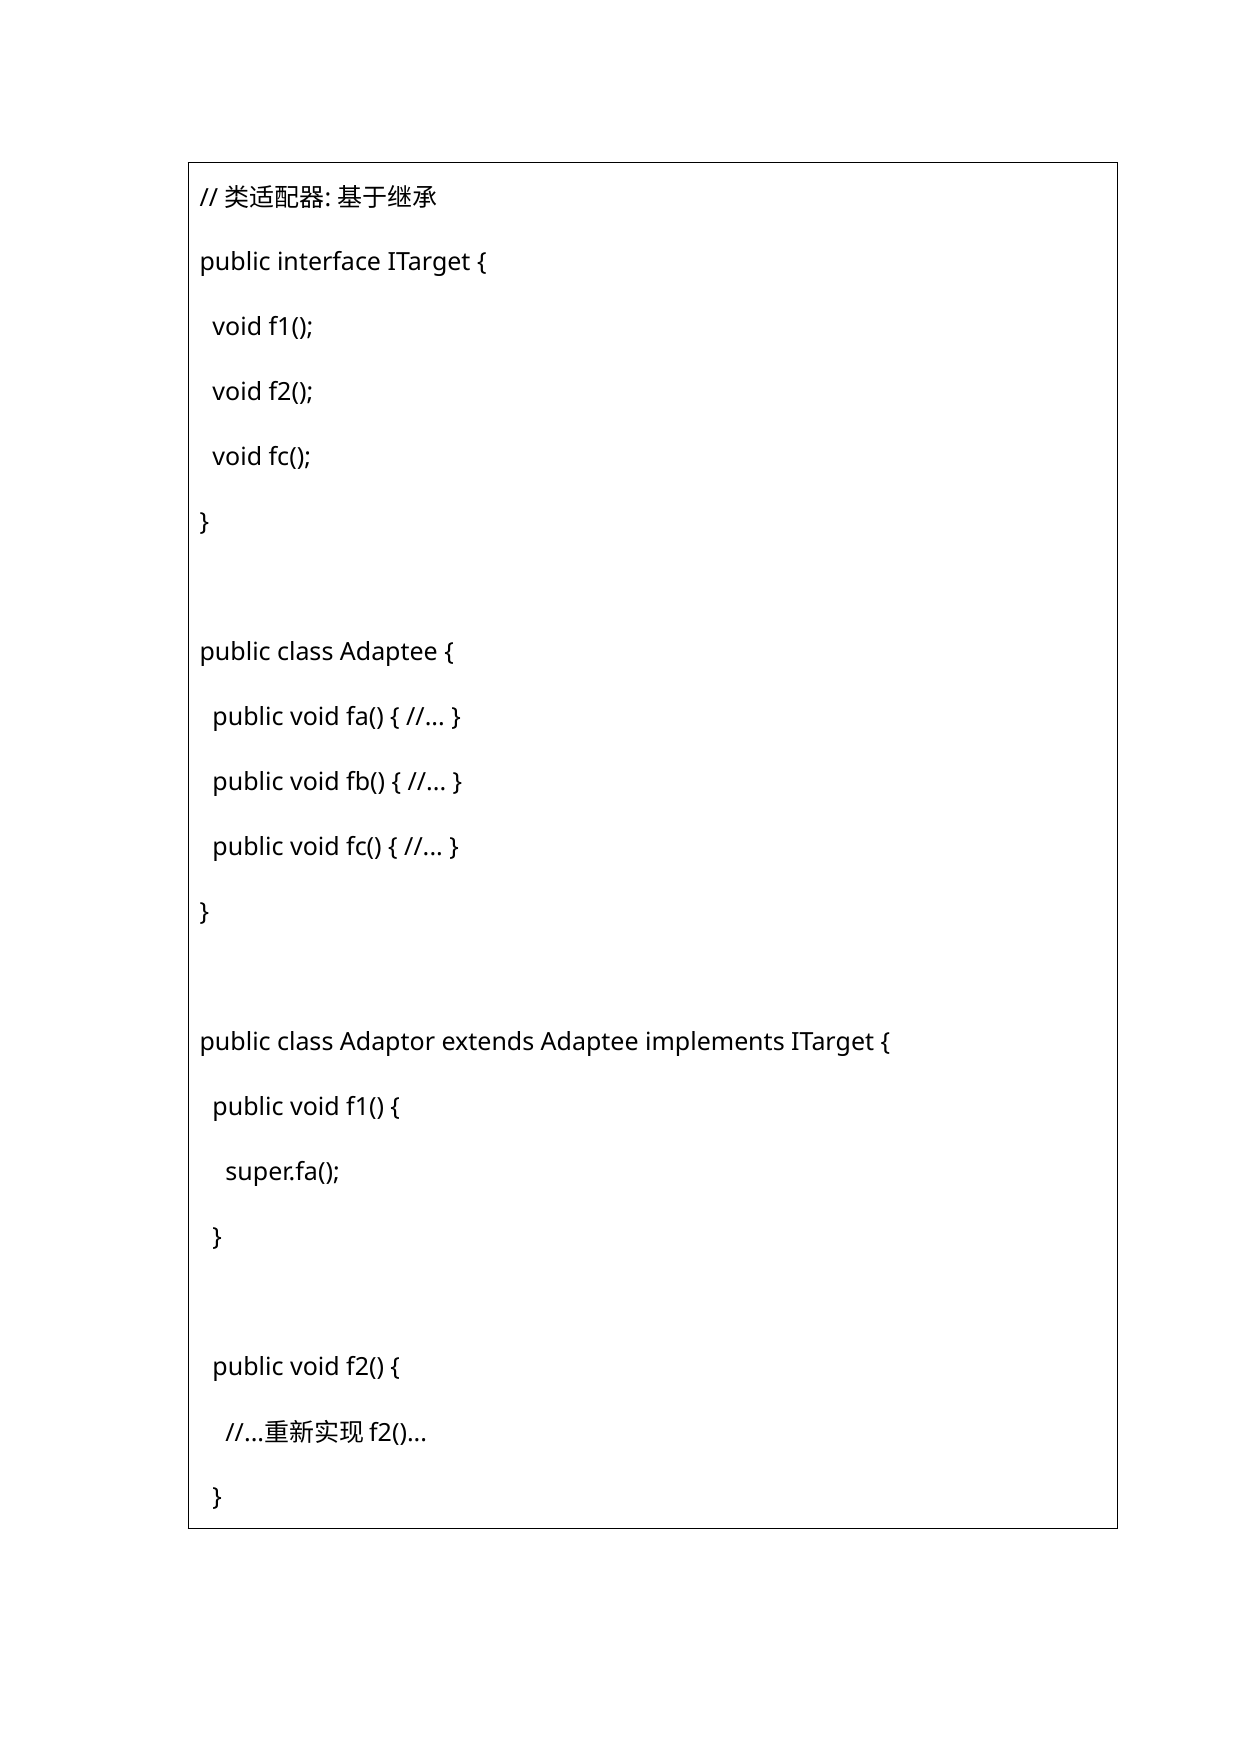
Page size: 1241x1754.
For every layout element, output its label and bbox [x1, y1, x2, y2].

table_header [189, 163, 1117, 1528]
